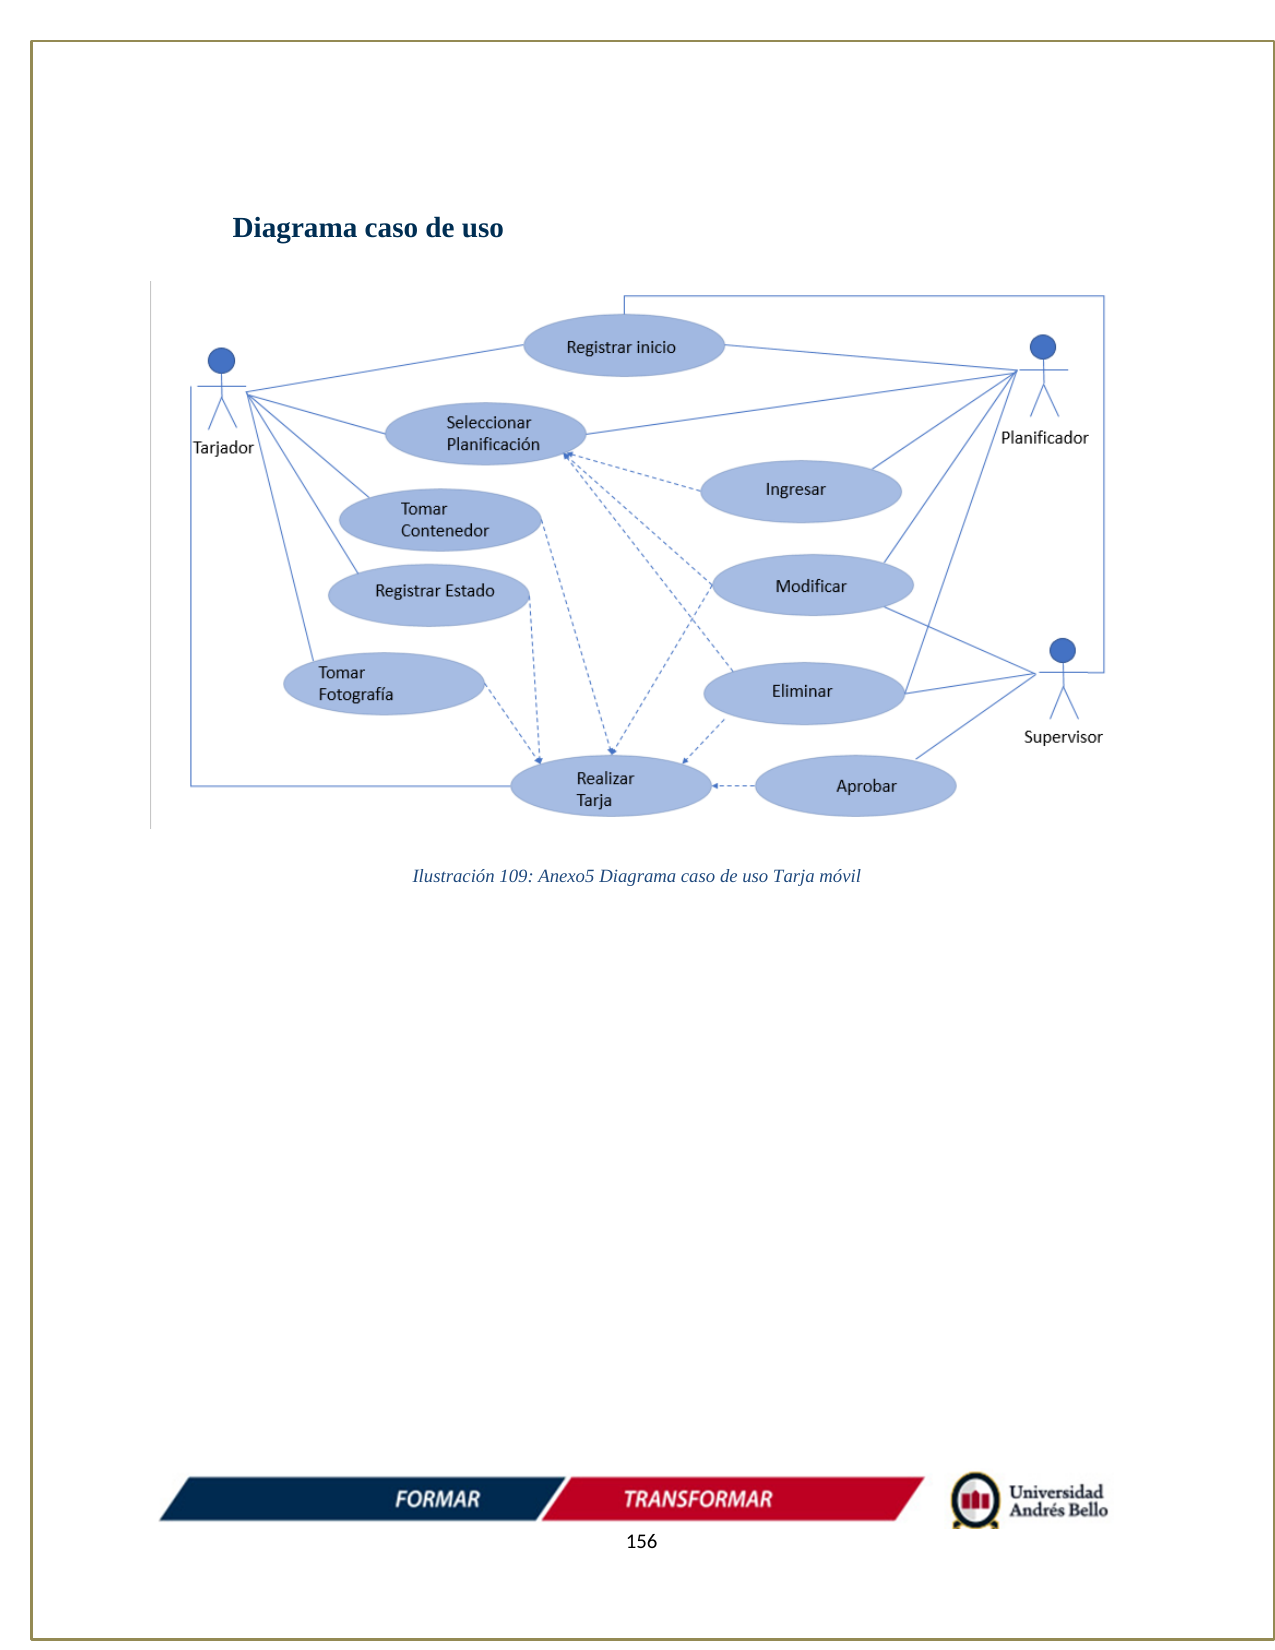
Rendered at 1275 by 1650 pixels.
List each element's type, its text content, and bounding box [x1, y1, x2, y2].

picture [150, 281, 1125, 829]
picture [157, 1468, 1133, 1529]
text Ilustración 109: Anexo5 Diagrama caso de uso Tarja móvil [150, 865, 1125, 887]
subtitle Diagrama caso de uso [232, 210, 1125, 244]
